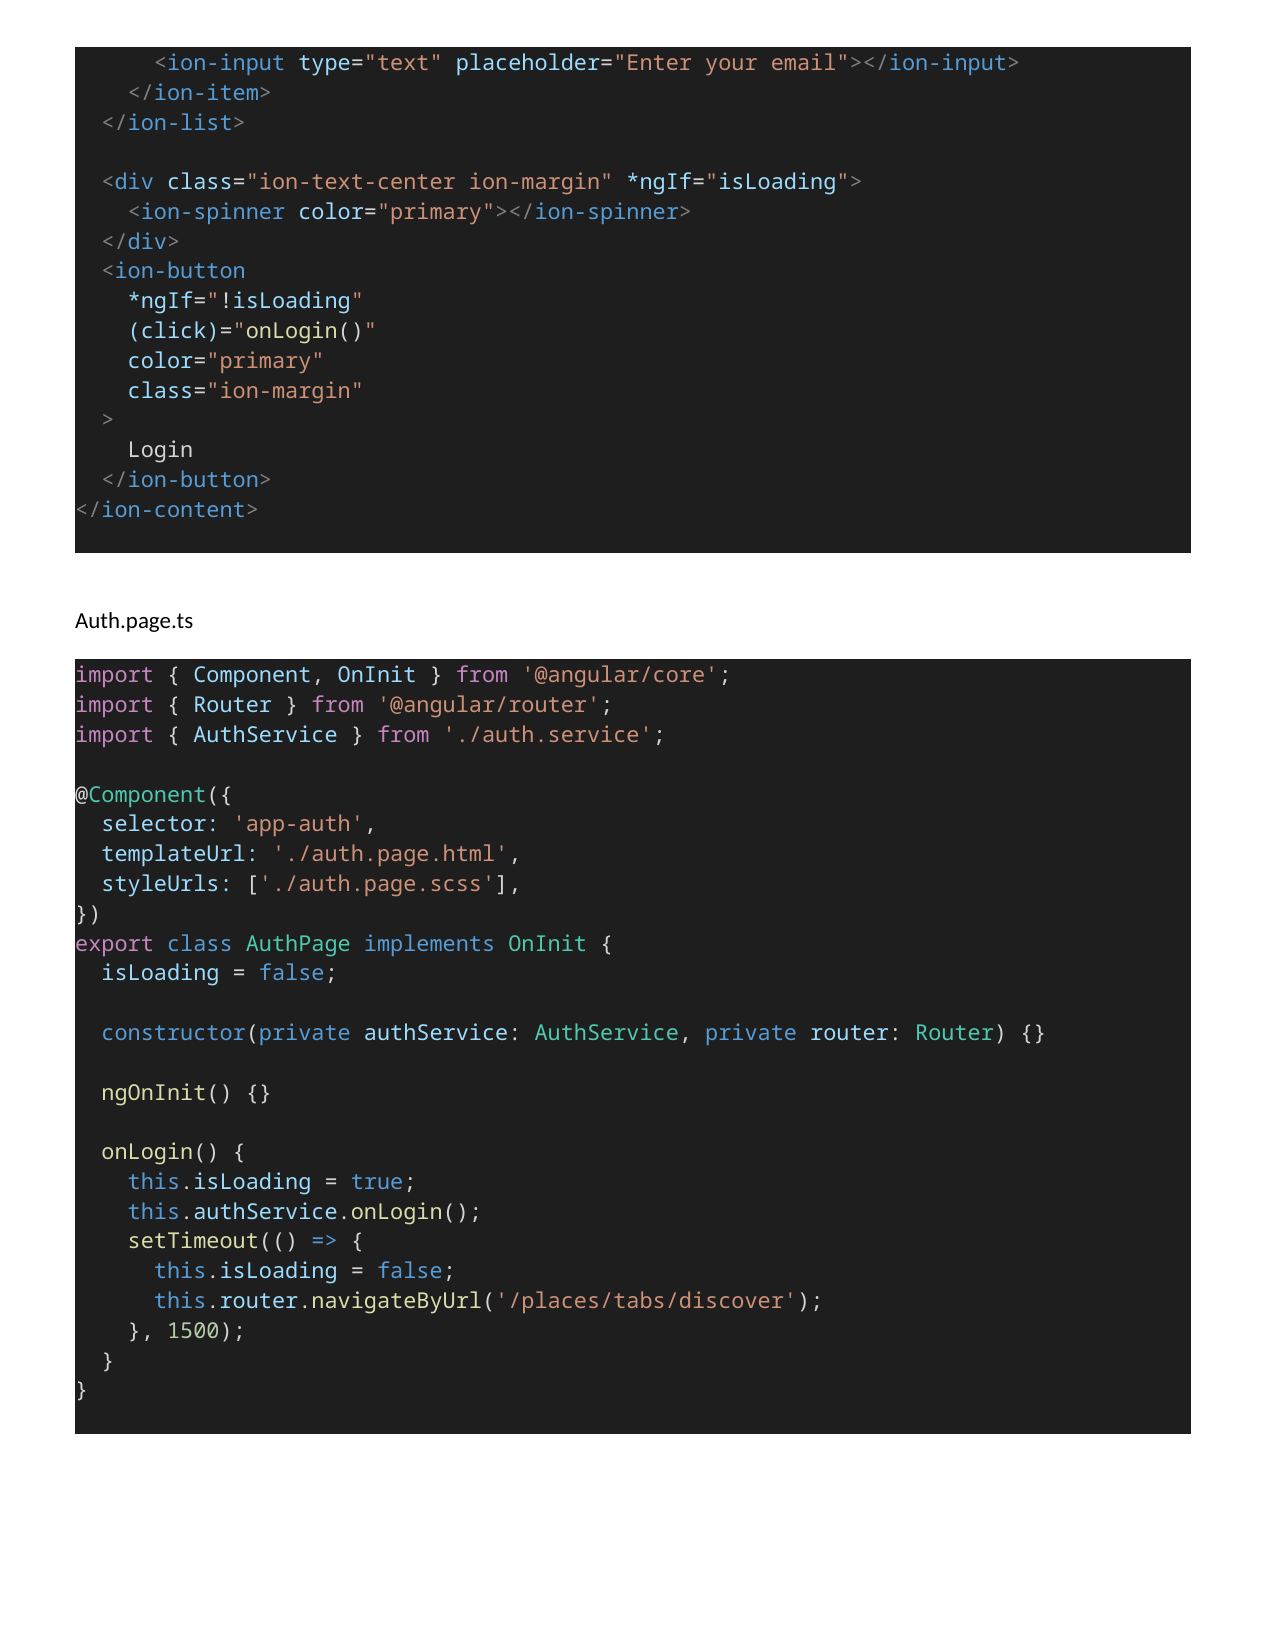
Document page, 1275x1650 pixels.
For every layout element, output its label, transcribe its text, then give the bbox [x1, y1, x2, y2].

text </ion-button> [75, 464, 1191, 494]
text ngOnInit() {} [75, 1076, 1191, 1106]
text selector: 'app-auth', [75, 808, 1191, 838]
text @Component({ [75, 778, 1191, 808]
text import { AuthService } from './auth.service'; [75, 719, 1191, 749]
text }, 1500); [75, 1315, 1191, 1344]
text this.router.navigateByUrl('/places/tabs/discover'); [75, 1285, 1191, 1315]
text <div class="ion-text-center ion-margin" *ngIf="isLoading"> [75, 166, 1191, 196]
text templateUrl: './auth.page.html', [75, 838, 1191, 868]
text class="ion-margin" [75, 374, 1191, 404]
text constructor(private authService: AuthService, private router: Router) {} [75, 1017, 1191, 1047]
text this.isLoading = false; [75, 1255, 1191, 1285]
text } [75, 1344, 1191, 1374]
text }) [75, 898, 1191, 927]
text setTimeout(() => { [75, 1225, 1191, 1255]
text <ion-button [75, 255, 1191, 285]
text import { Component, OnInit } from '@angular/core'; [75, 659, 1191, 689]
text Auth.page.ts [75, 606, 1191, 634]
text > [75, 404, 1191, 434]
text isLoading = false; [75, 957, 1191, 987]
text *ngIf="!isLoading" [75, 285, 1191, 315]
text styleUrls: ['./auth.page.scss'], [75, 868, 1191, 898]
text } [75, 1374, 1191, 1404]
text </ion-list> [75, 106, 1191, 136]
text this.authService.onLogin(); [75, 1196, 1191, 1225]
text </ion-content> [75, 494, 1191, 523]
text import { Router } from '@angular/router'; [75, 689, 1191, 719]
text (click)="onLogin()" [75, 315, 1191, 345]
text this.isLoading = true; [75, 1166, 1191, 1196]
text color="primary" [75, 345, 1191, 374]
text <ion-input type="text" placeholder="Enter your email"></ion-input> [75, 47, 1191, 77]
text </ion-item> [75, 77, 1191, 106]
text onLogin() { [75, 1136, 1191, 1166]
text <ion-spinner color="primary"></ion-spinner> [75, 196, 1191, 226]
text </div> [75, 226, 1191, 255]
text export class AuthPage implements OnInit { [75, 927, 1191, 957]
text Login [75, 434, 1191, 464]
